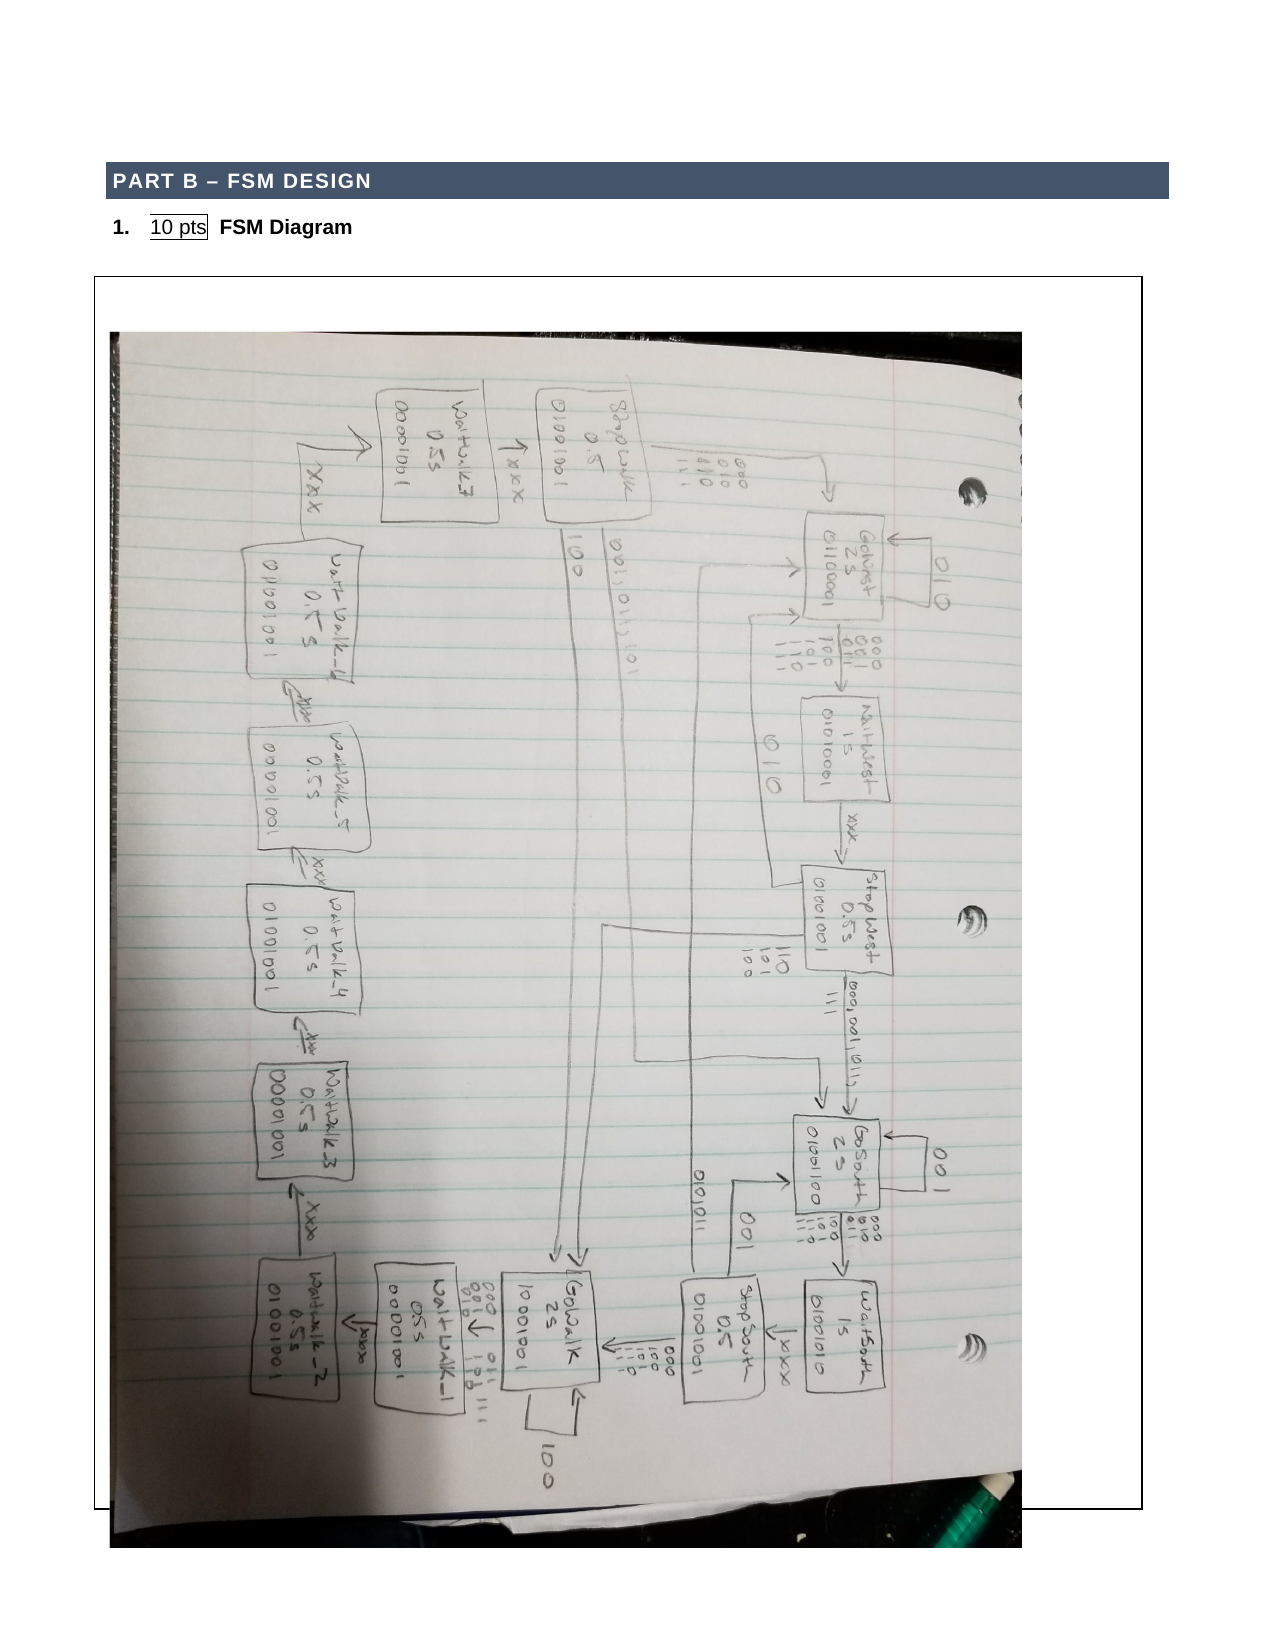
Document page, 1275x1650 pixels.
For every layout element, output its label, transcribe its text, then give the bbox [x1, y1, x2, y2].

picture [110, 333, 1022, 1547]
list 10 pts FSM Diagram [112, 214, 207, 240]
subtitle Part B – FSM Design [113, 169, 1162, 193]
list 10 pts FSM Diagram [208, 214, 1162, 240]
